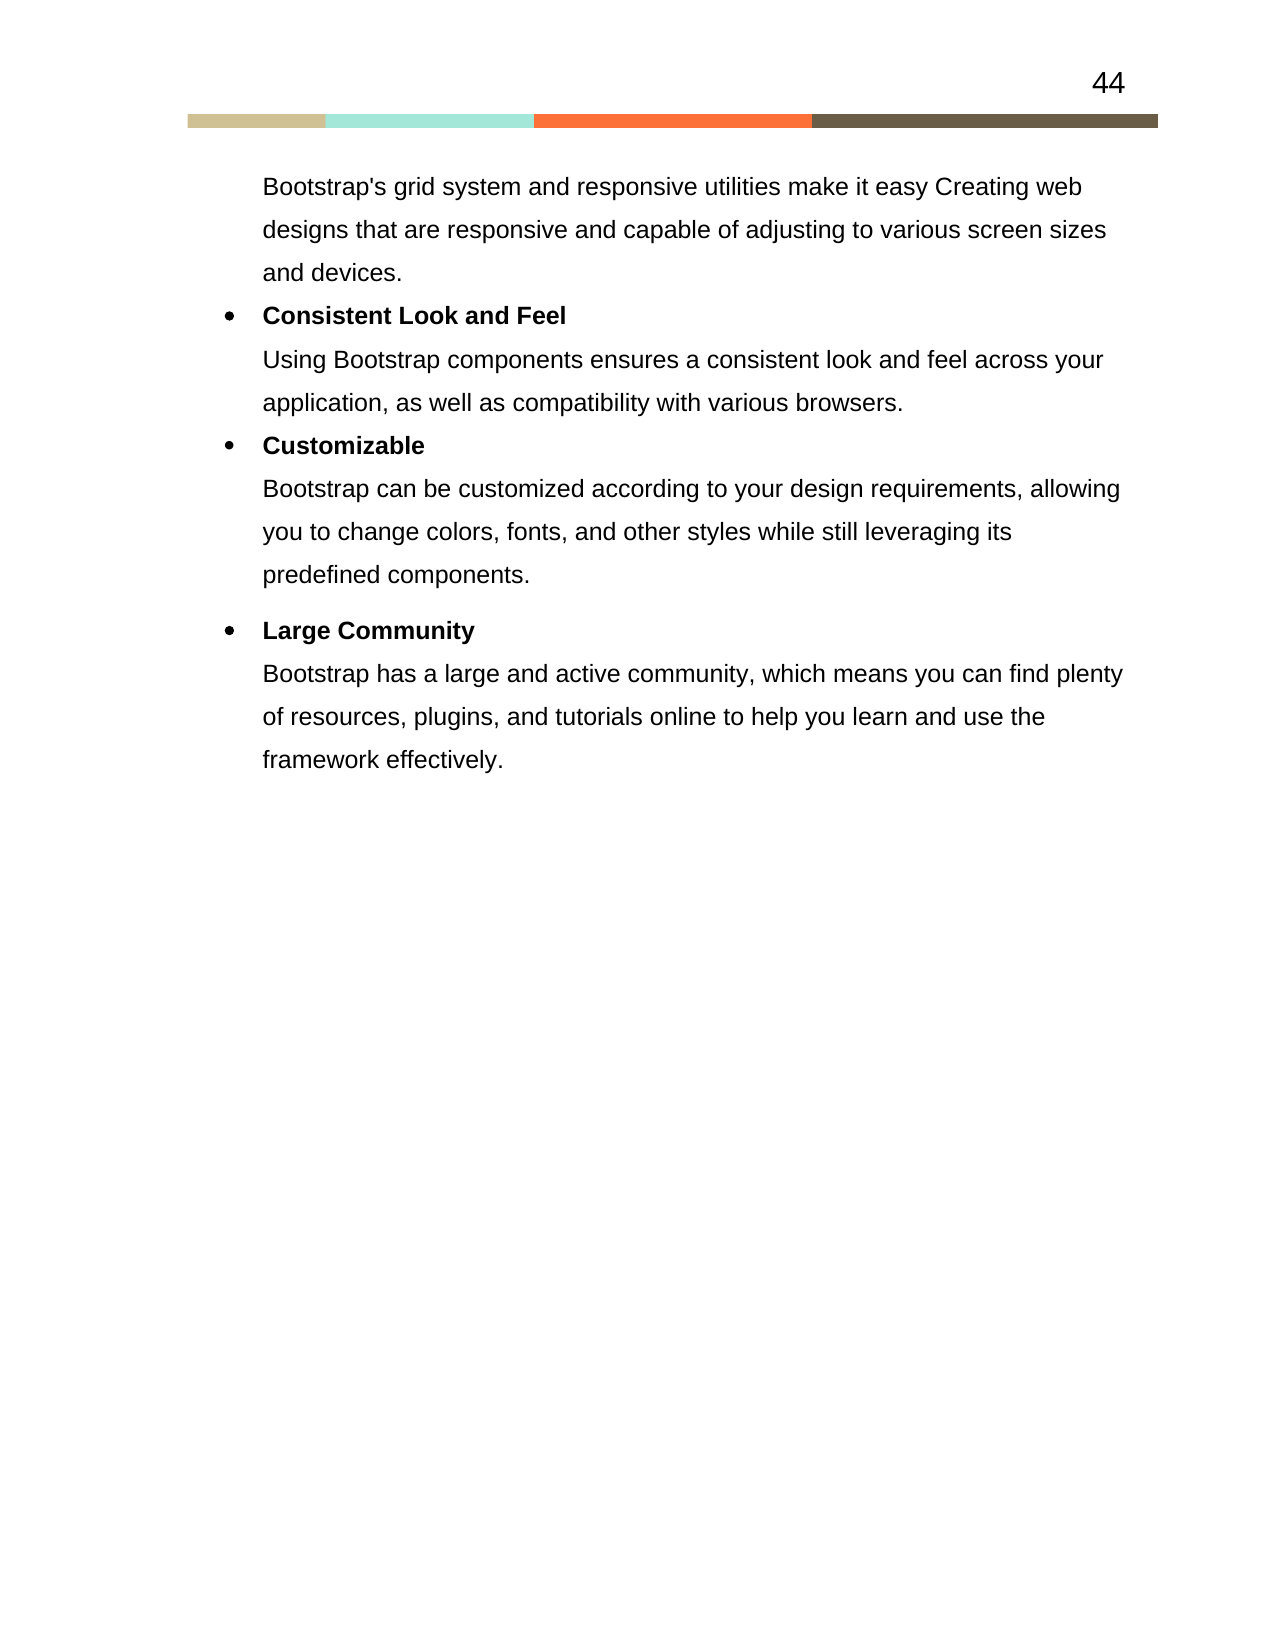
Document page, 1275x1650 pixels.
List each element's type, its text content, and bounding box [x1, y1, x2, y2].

list Large Community [225, 616, 1125, 645]
list Consistent Look and Feel [225, 301, 1125, 330]
list Customizable Bootstrap can be customized according to your design requirements, allowing you to change colors, fonts, and other styles while still leveraging its predefined components. [225, 431, 1125, 589]
picture [187, 114, 1158, 128]
list Bootstrap's grid system and responsive utilities make it easy Creating web designs that are responsive and capable of adjusting to various screen sizes and devices. [262, 172, 1125, 287]
list Bootstrap has a large and active community, which means you can find plenty of resources, plugins, and tutorials online to help you learn and use the framework effectively. [262, 659, 1125, 774]
list Using Bootstrap components ensures a consistent look and feel across your application, as well as compatibility with various browsers. [262, 344, 1125, 416]
